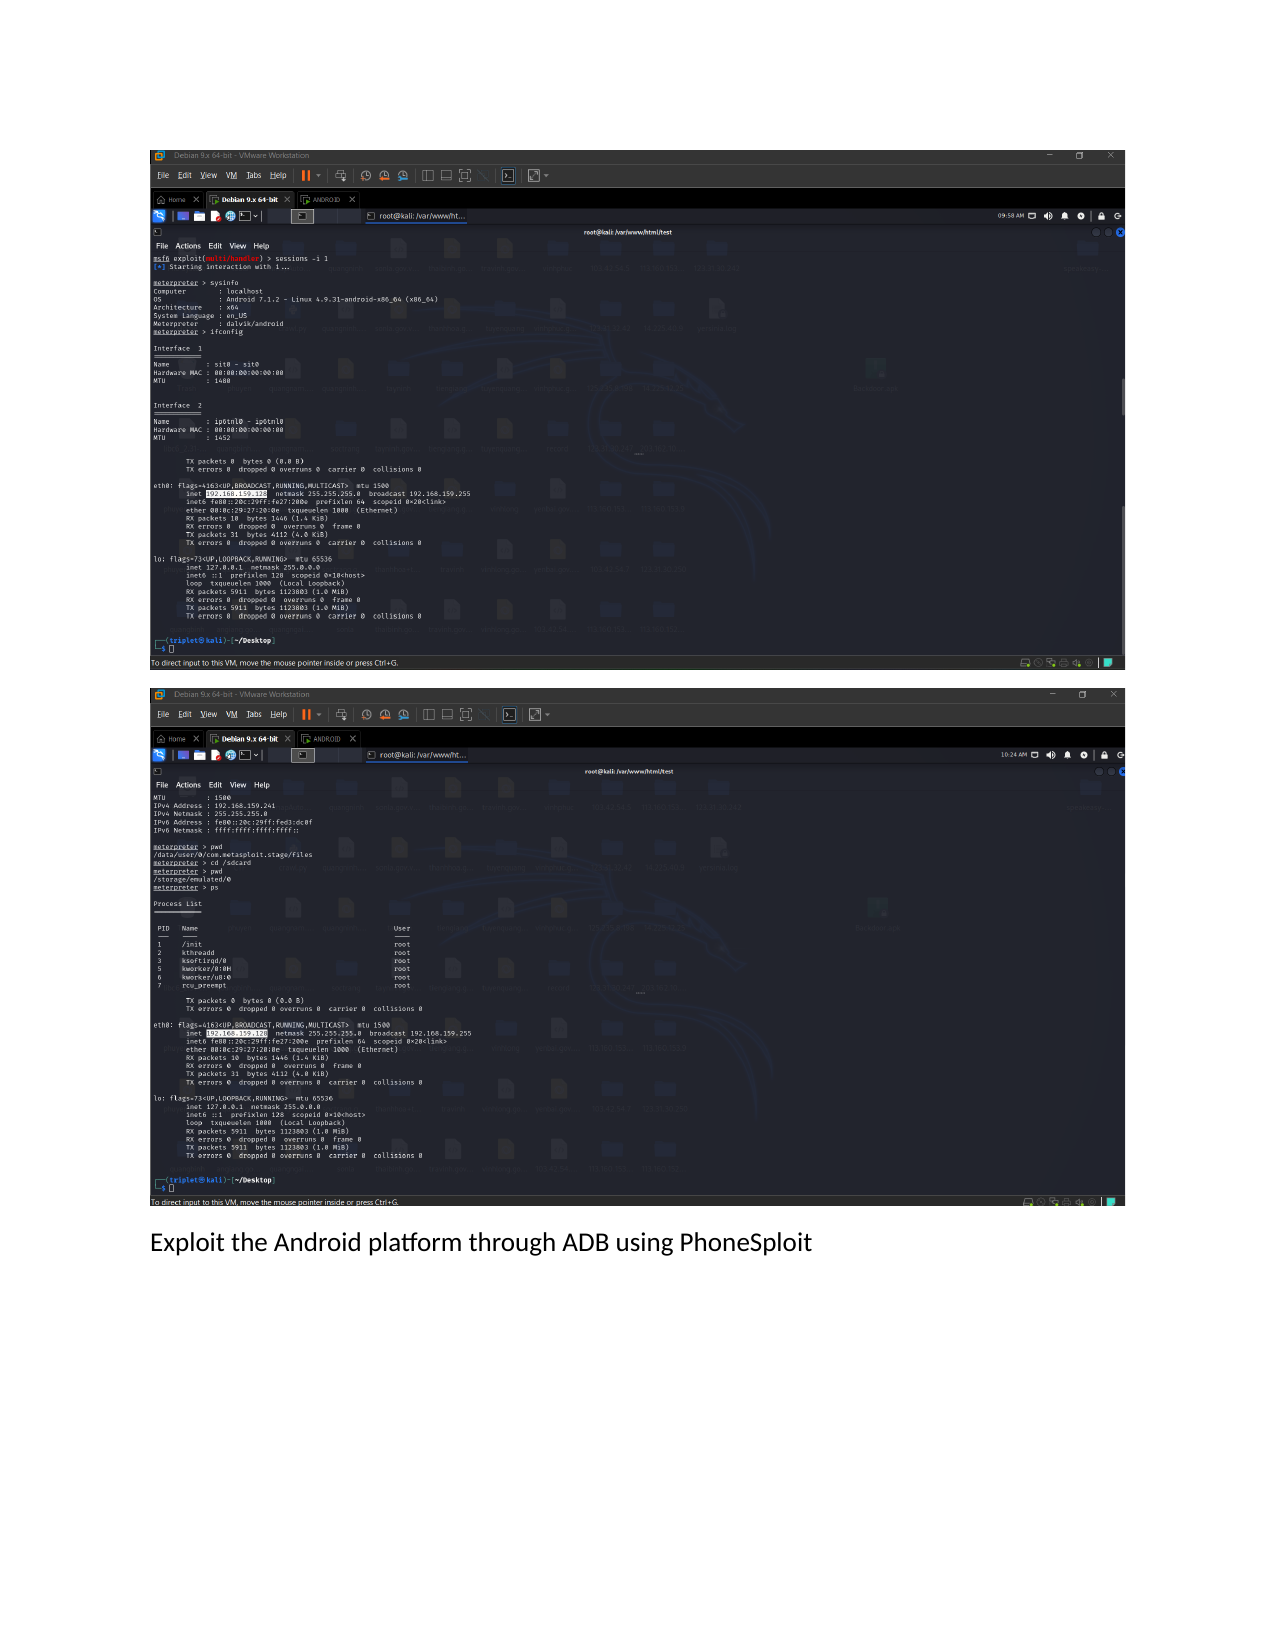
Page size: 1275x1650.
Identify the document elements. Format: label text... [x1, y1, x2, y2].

text Exploit the Android platform through ADB using PhoneSploit [150, 1225, 1125, 1258]
picture [150, 688, 1125, 1206]
picture [150, 150, 1125, 670]
